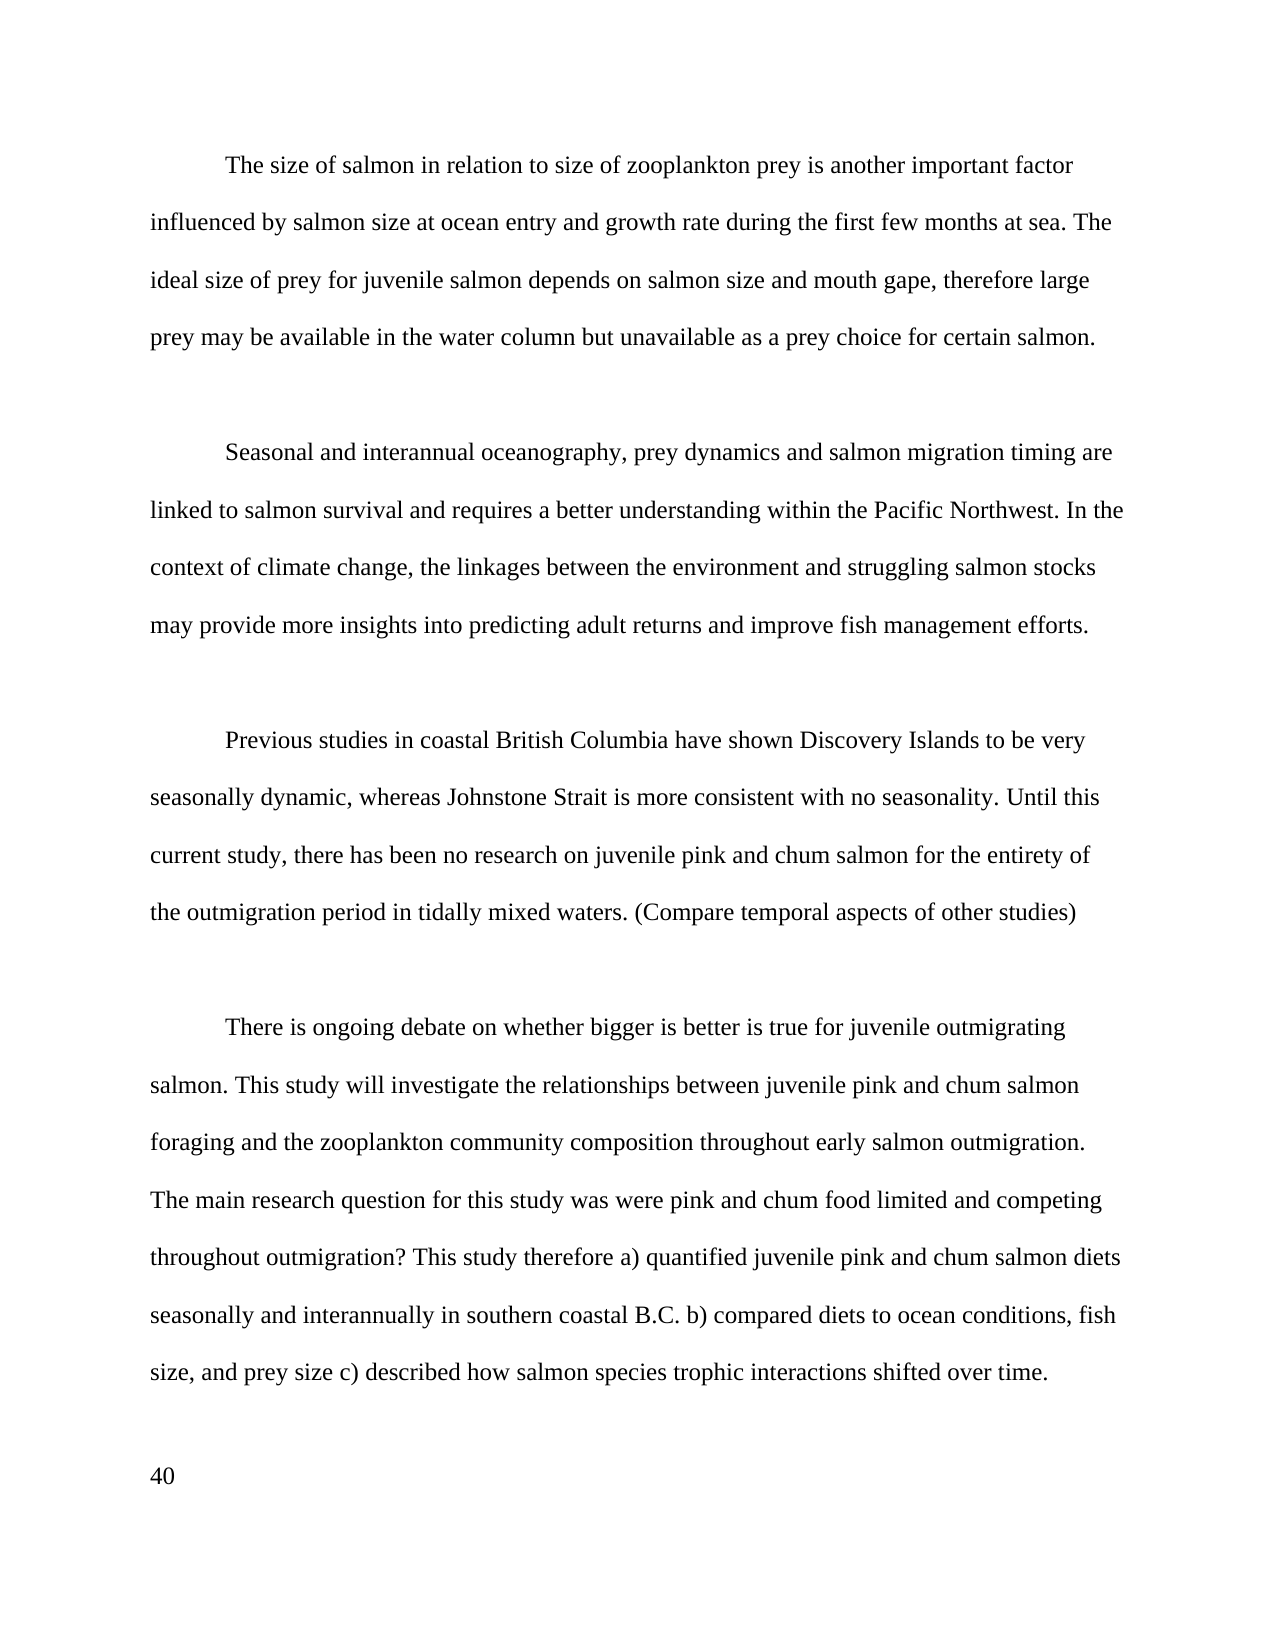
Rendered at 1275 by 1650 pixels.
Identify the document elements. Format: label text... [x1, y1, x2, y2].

text Previous studies in coastal British Columbia have shown Discovery Islands to be very seasonally dynamic, whereas Johnstone Strait is more consistent with no seasonality. Until this current study, there has been no research on juvenile pink and chum salmon for the entirety of the outmigration period in tidally mixed waters. (Compare temporal aspects of other studies) [150, 725, 1125, 926]
text There is ongoing debate on whether bigger is better is true for juvenile outmigrating salmon. This study will investigate the relationships between juvenile pink and chum salmon foraging and the zooplankton community composition throughout early salmon outmigration. The main research question for this study was were pink and chum food limited and competing throughout outmigration? This study therefore a) quantified juvenile pink and chum salmon diets seasonally and interannually in southern coastal B.C. b) compared diets to ocean conditions, fish size, and prey size c) described how salmon species trophic interactions shifted over time. [150, 1012, 1125, 1386]
text The size of salmon in relation to size of zooplankton prey is another important factor influenced by salmon size at ocean entry and growth rate during the first few months at sea. The ideal size of prey for juvenile salmon depends on salmon size and mouth gape, therefore large prey may be available in the water column but unavailable as a prey choice for certain salmon. [150, 150, 1125, 351]
text Seasonal and interannual oceanography, prey dynamics and salmon migration timing are linked to salmon survival and requires a better understanding within the Pacific Northwest. In the context of climate change, the linkages between the environment and struggling salmon stocks may provide more insights into predicting adult returns and improve fish management efforts. [150, 437, 1125, 639]
